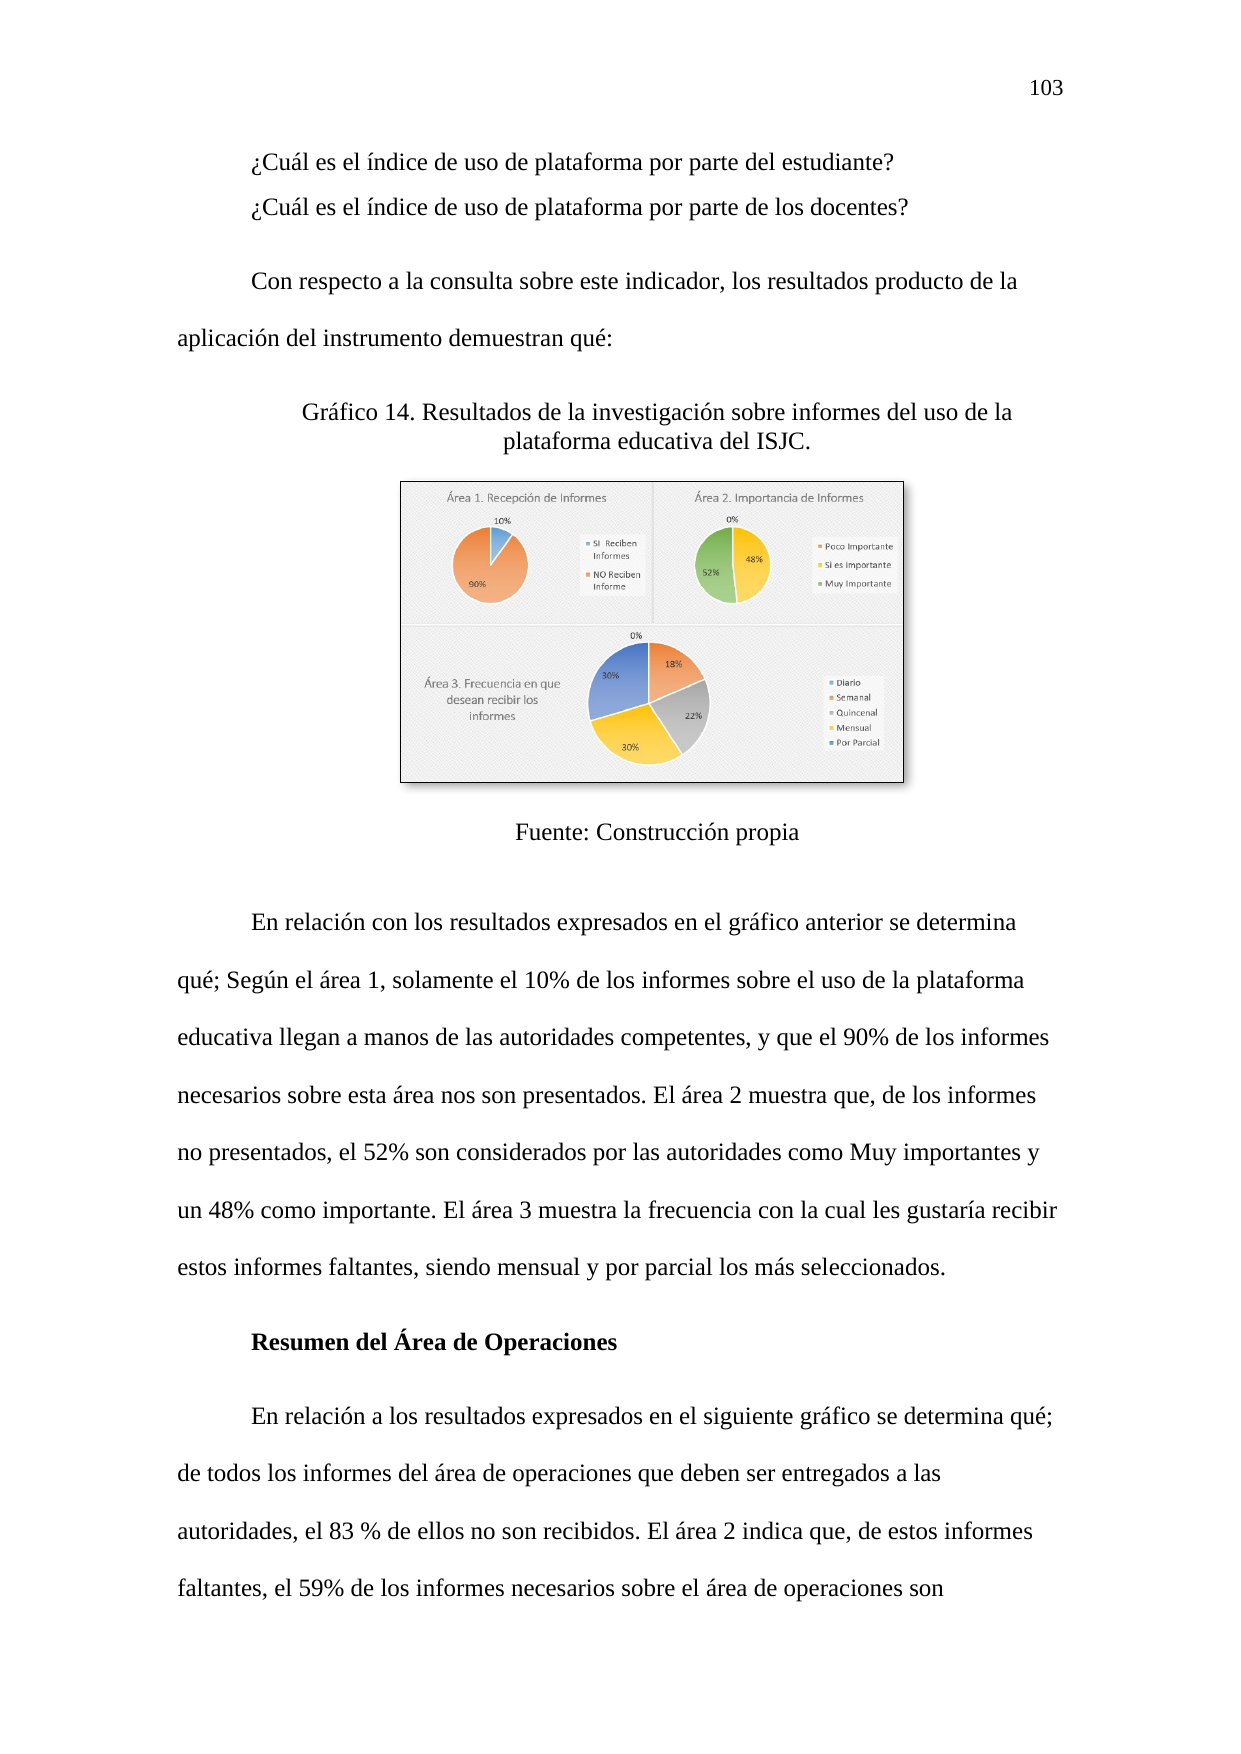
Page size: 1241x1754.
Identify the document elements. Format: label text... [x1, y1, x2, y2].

text Resumen del Área de Operaciones [177, 1327, 1063, 1355]
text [177, 1401, 1063, 1602]
text En relación con los resultados expresados en el gráfico anterior se determina qué; Según el área 1, solamente el 10% de los informes sobre el uso de la plataforma educativa llegan a manos de las autoridades competentes, y que el 90% de los informes necesarios sobre esta área nos son presentados. El área 2 muestra que, de los informes no presentados, el 52% son considerados por las autoridades como Muy importantes y un 48% como importante. El área 3 muestra la frecuencia con la cual les gustaría recibir estos informes faltantes, siendo mensual y por parcial los más seleccionados. [177, 907, 1063, 1281]
text Con respecto a la consulta sobre este indicador, los resultados producto de la aplicación del instrumento demuestran qué: [177, 266, 1063, 352]
picture [401, 482, 903, 782]
text ¿Cuál es el índice de uso de plataforma por parte de los docentes? [177, 192, 1063, 249]
text Gráfico 14. Resultados de la investigación sobre informes del uso de la plataforma educativa del ISJC. [251, 397, 1063, 455]
text Fuente: Construcción propia [251, 817, 1063, 845]
list ¿Cuál es el índice de uso de plataforma por parte del estudiante? [177, 147, 1063, 176]
